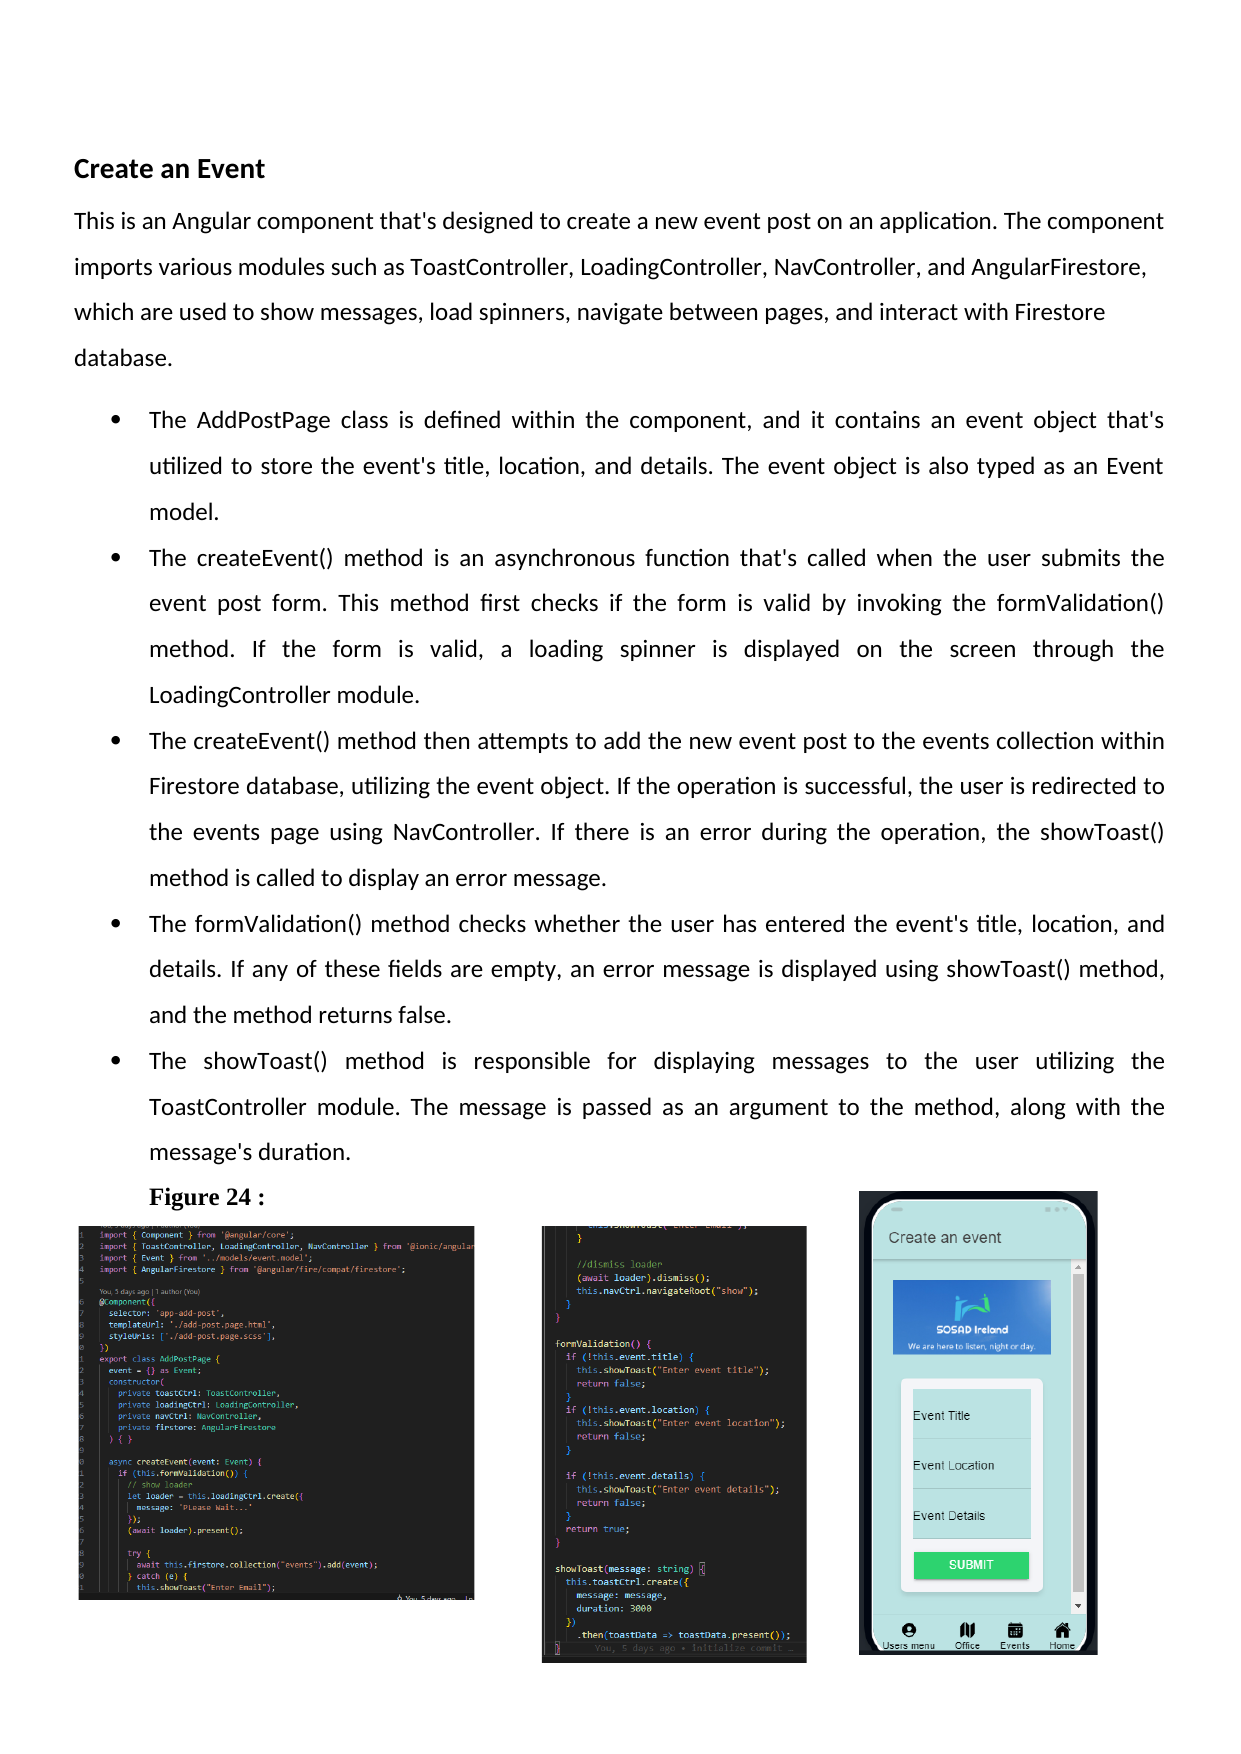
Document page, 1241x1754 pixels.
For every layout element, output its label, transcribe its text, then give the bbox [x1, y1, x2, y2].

list The showToast() method is responsible for displaying messages to the user utilizing the ToastController module. The message is passed as an argument to the method, along with the message's duration. [111, 1045, 1166, 1167]
text This is an Angular component that's designed to create a new event post on an application. The component imports various modules such as ToastController, LoadingController, NavController, and AngularFirestore, which are used to show messages, load spinners, navigate between pages, and interact with Firestore database. [74, 205, 1166, 373]
picture [541, 1226, 807, 1663]
picture [859, 1191, 1098, 1655]
text Create an Event [74, 150, 1166, 186]
list The AddPostPage class is defined within the component, and it contains an event object that's utilized to store the event's title, location, and details. The event object is also typed as an Event model. [111, 405, 1166, 527]
picture [78, 1226, 475, 1600]
list The createEvent() method is an asynchronous function that's called when the user submits the event post form. This method first checks if the form is valid by invoking the formValidation() method. If the form is valid, a loading spinner is displayed on the screen through the LoadingController module. [111, 542, 1166, 709]
list Figure 24 : [149, 1182, 1166, 1211]
list The createEvent() method then attempts to add the new event post to the events collection within Firestore database, utilizing the event object. If the operation is successful, the user is redirected to the events page using NavController. If there is an error during the operation, the showToast() method is called to display an error message. [111, 725, 1166, 892]
list The formValidation() method checks whether the user has entered the event's title, location, and details. If any of these fields are empty, an error message is displayed using showToast() method, and the method returns false. [111, 908, 1166, 1030]
